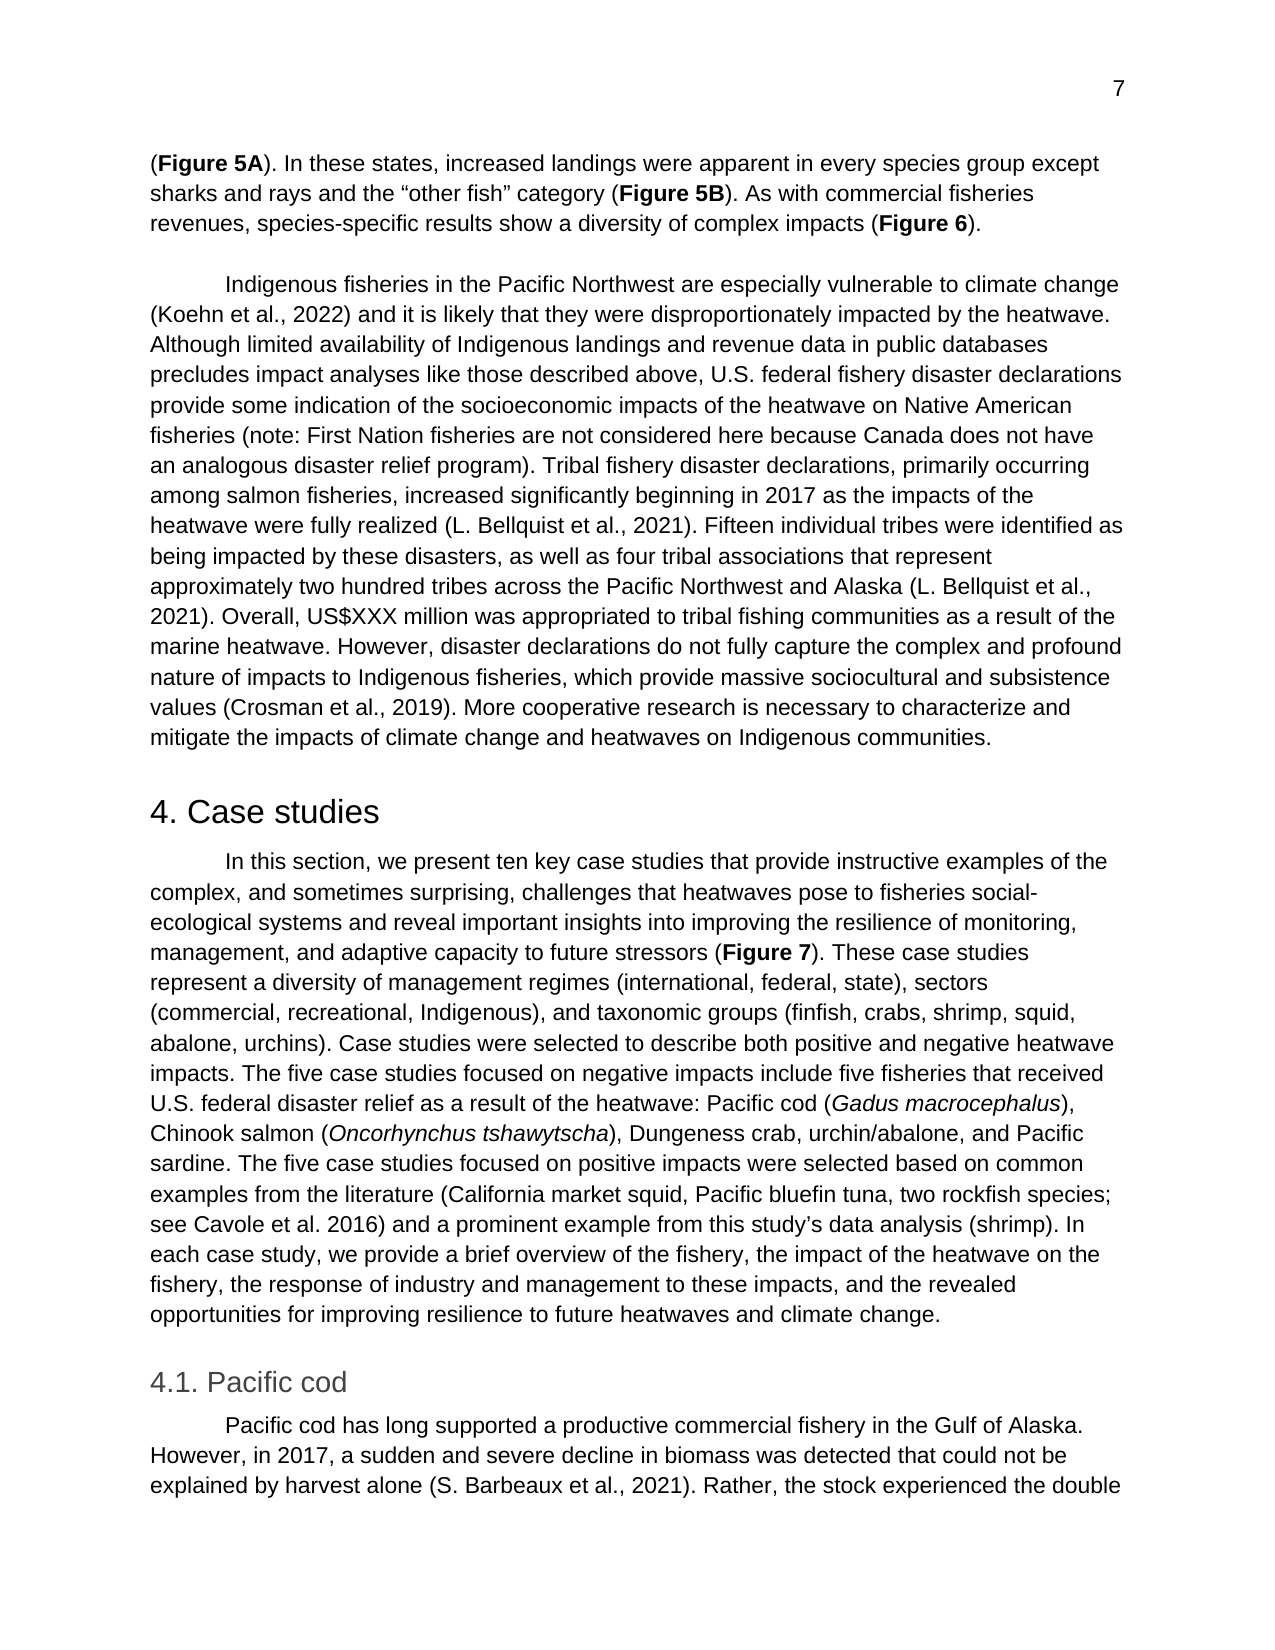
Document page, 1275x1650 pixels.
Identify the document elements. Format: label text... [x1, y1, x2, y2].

subtitle 4. Case studies [150, 792, 1125, 830]
text In this section, we present ten key case studies that provide instructive examples of the complex, and sometimes surprising, challenges that heatwaves pose to fisheries social-ecological systems and reveal important insights into improving the resilience of monitoring, management, and adaptive capacity to future stressors (Figure 7). These case studies represent a diversity of management regimes (international, federal, state), sectors (commercial, recreational, Indigenous), and taxonomic groups (finfish, crabs, shrimp, squid, abalone, urchins). Case studies were selected to describe both positive and negative heatwave impacts. The five case studies focused on negative impacts include five fisheries that received U.S. federal disaster relief as a result of the heatwave: Pacific cod (Gadus macrocephalus), Chinook salmon (Oncorhynchus tshawytscha), Dungeness crab, urchin/abalone, and Pacific sardine. The five case studies focused on positive impacts were selected based on common examples from the literature (California market squid, Pacific bluefin tuna, two rockfish species; see Cavole et al. 2016) and a prominent example from this study’s data analysis (shrimp). In each case study, we provide a brief overview of the fishery, the impact of the heatwave on the fishery, the response of industry and management to these impacts, and the revealed opportunities for improving resilience to future heatwaves and climate change. [150, 848, 1125, 1328]
text Indigenous fisheries in the Pacific Northwest are especially vulnerable to climate change (Koehn et al., 2022) and it is likely that they were disproportionately impacted by the heatwave. Although limited availability of Indigenous landings and revenue data in public databases precludes impact analyses like those described above, U.S. federal fishery disaster declarations provide some indication of the socioeconomic impacts of the heatwave on Native American fisheries (note: First Nation fisheries are not considered here because Canada does not have an analogous disaster relief program). Tribal fishery disaster declarations, primarily occurring among salmon fisheries, increased significantly beginning in 2017 as the impacts of the heatwave were fully realized (L. Bellquist et al., 2021). Fifteen individual tribes were identified as being impacted by these disasters, as well as four tribal associations that represent approximately two hundred tribes across the Pacific Northwest and Alaska (L. Bellquist et al., 2021). Overall, US$XXX million was appropriated to tribal fishing communities as a result of the marine heatwave. However, disaster declarations do not fully capture the complex and profound nature of impacts to Indigenous fisheries, which provide massive sociocultural and subsistence values (Crosman et al., 2019). More cooperative research is necessary to characterize and mitigate the impacts of climate change and heatwaves on Indigenous communities. [150, 271, 1125, 750]
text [150, 1412, 1125, 1499]
subtitle 4.1. Pacific cod [150, 1365, 1125, 1398]
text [150, 150, 1125, 237]
